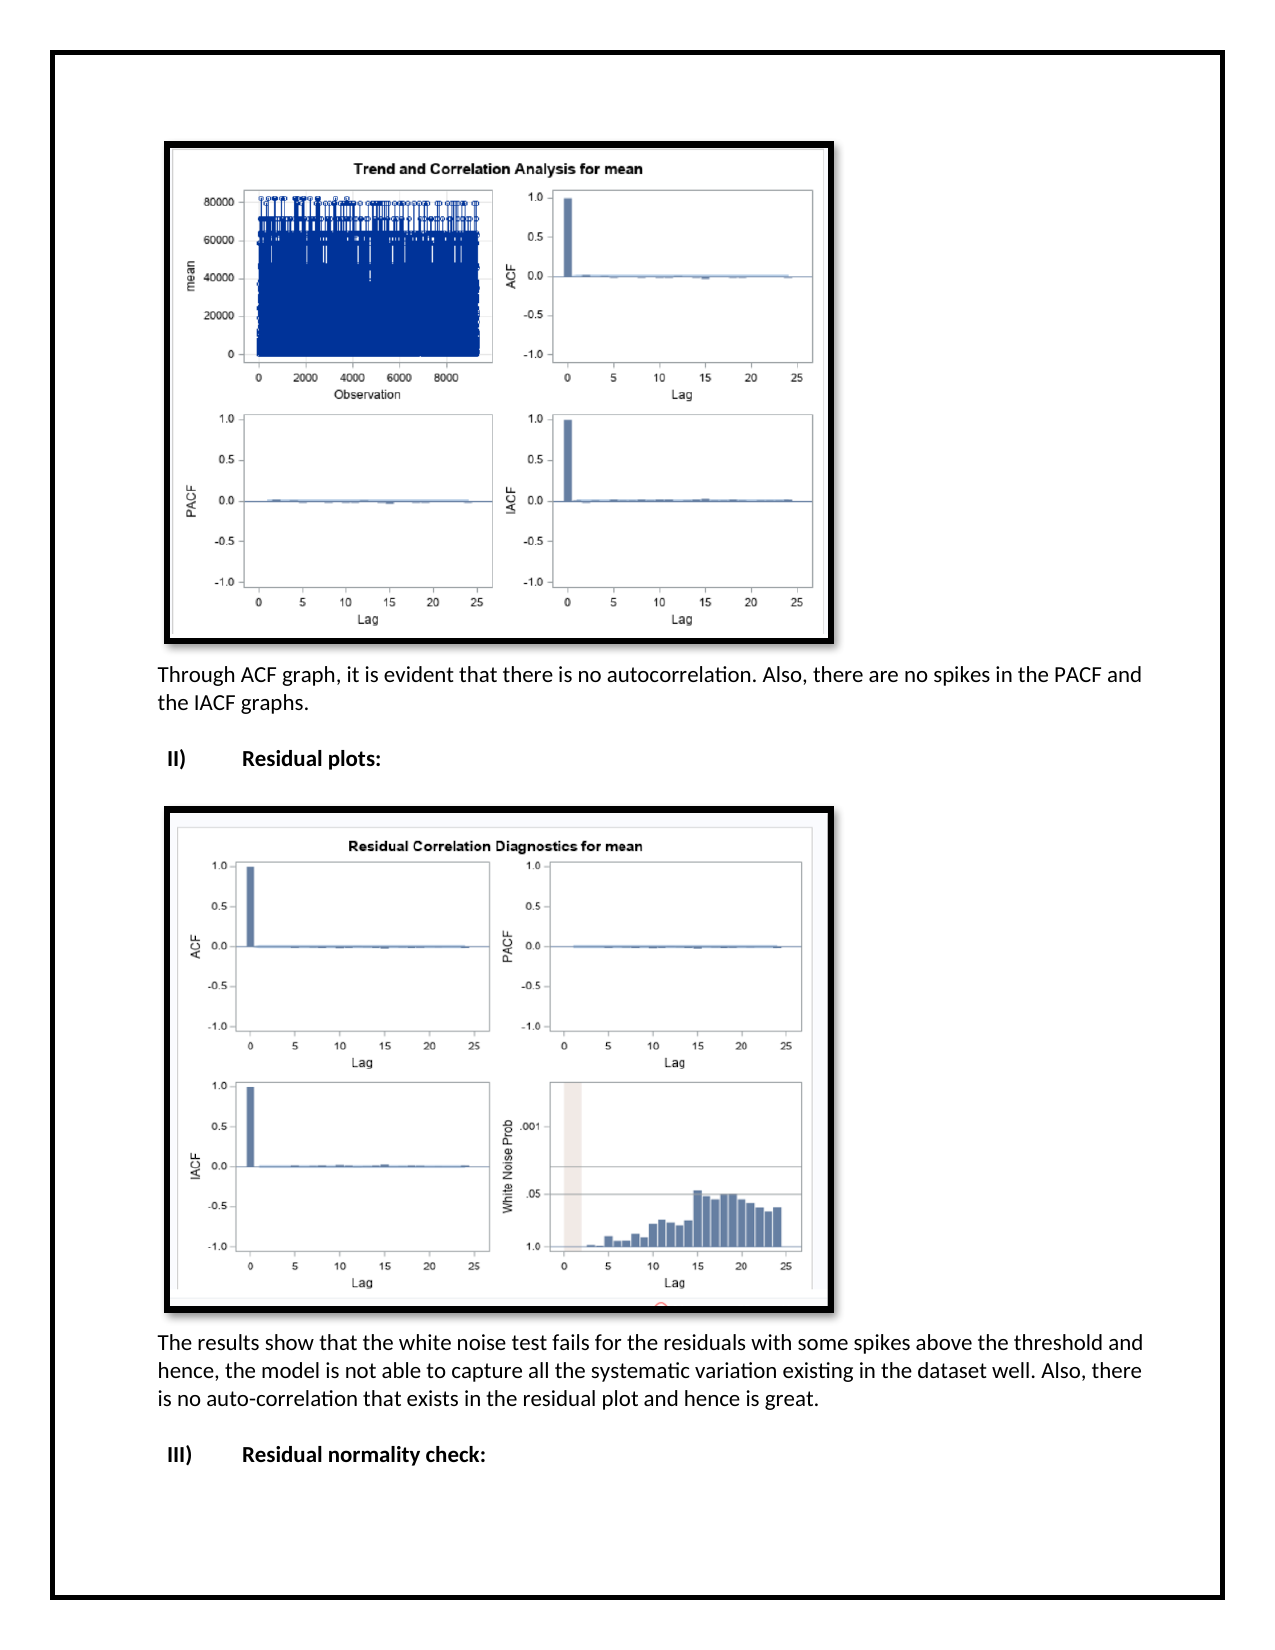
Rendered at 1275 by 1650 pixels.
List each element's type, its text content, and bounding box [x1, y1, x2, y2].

text Through ACF graph, it is evident that there is no autocorrelation. Also, there are no spikes in the PACF and the IACF graphs. [157, 660, 1155, 716]
picture [170, 148, 828, 638]
text The results show that the white noise test fails for the residuals with some spikes above the threshold and hence, the model is not able to capture all the systematic variation existing in the dataset well. Also, there is no auto-correlation that exists in the residual plot and hence is great. [157, 1328, 1155, 1412]
picture [170, 813, 828, 1306]
list Residual normality check: [167, 1441, 1155, 1468]
list Residual plots: [167, 744, 1155, 772]
